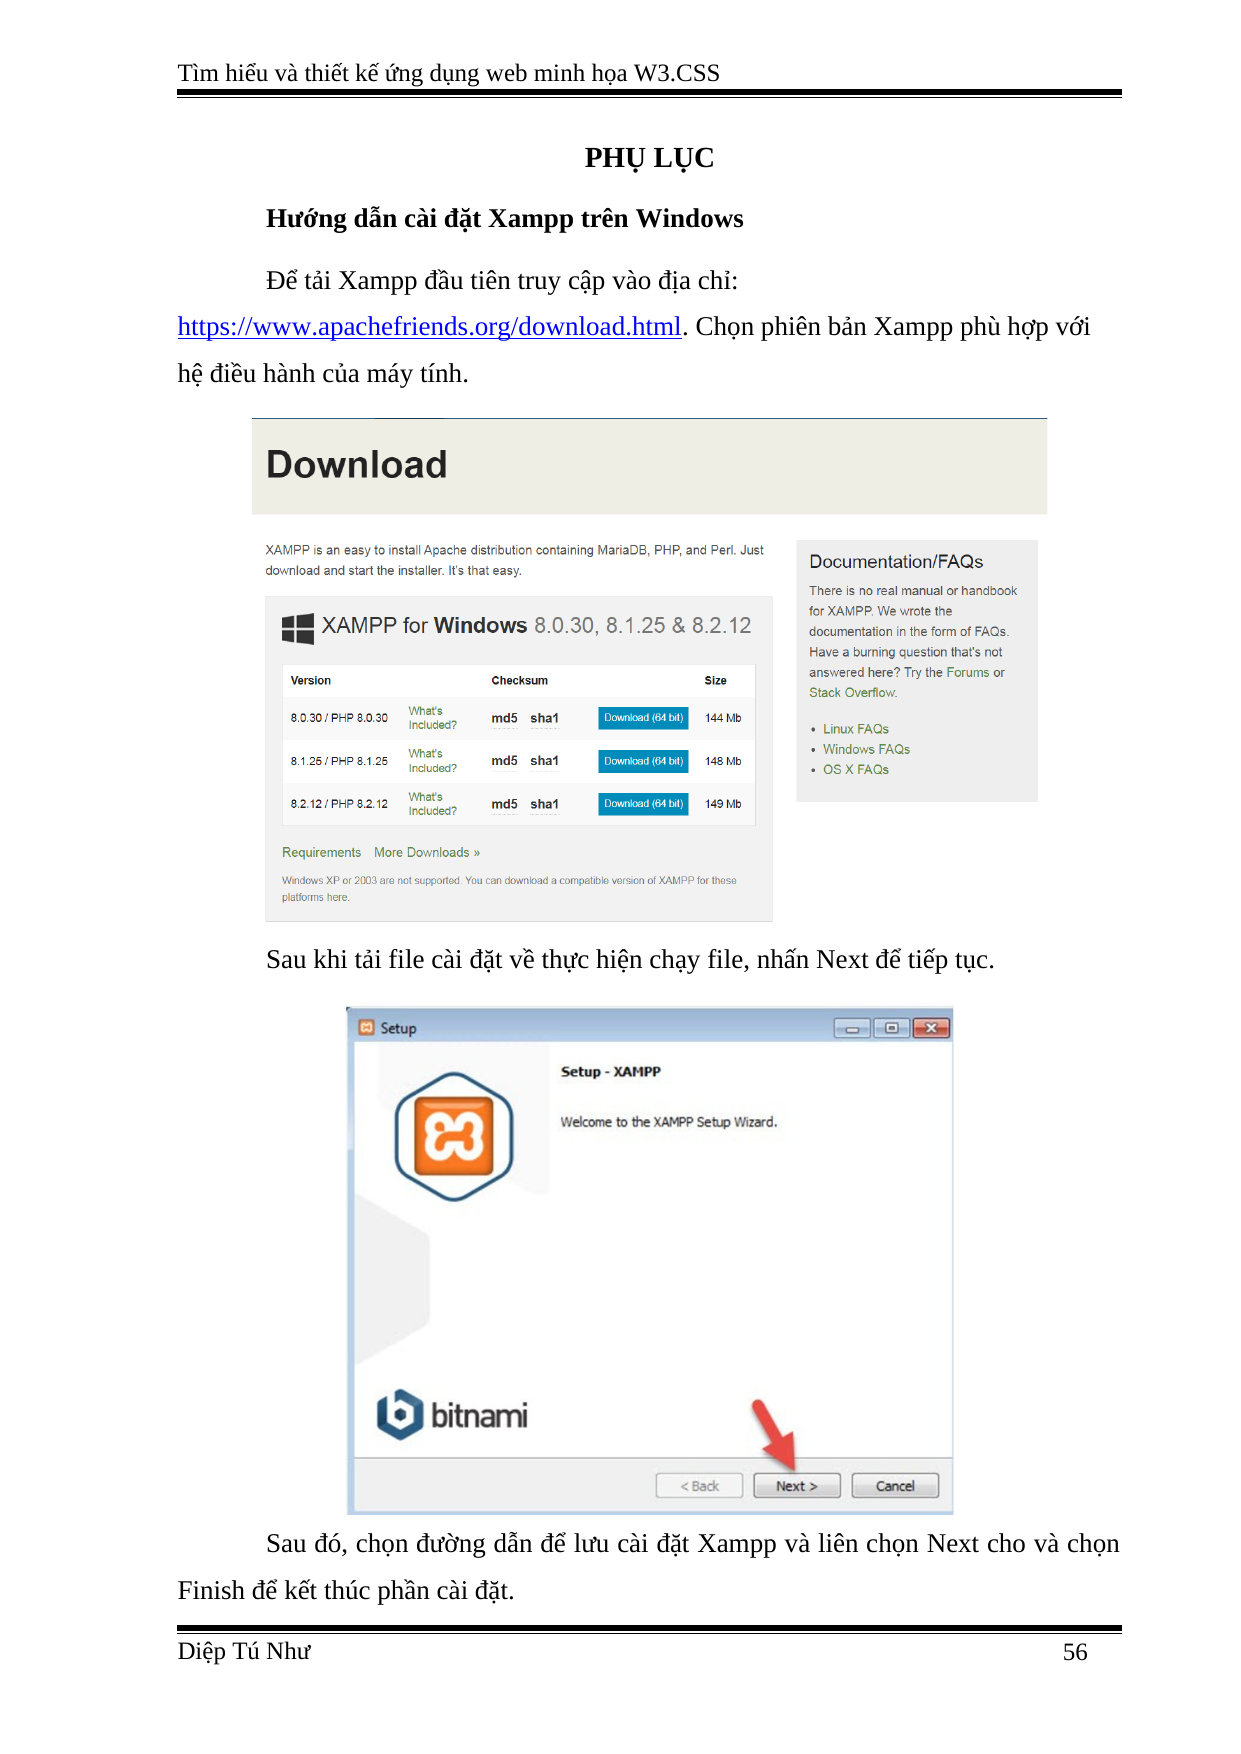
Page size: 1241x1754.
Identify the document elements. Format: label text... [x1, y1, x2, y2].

text Để tải Xampp đầu tiên truy cập vào địa chỉ: https://www.apachefriends.org/download.html. Chọn phiên bản Xampp phù hợp với hệ điều hành của máy tính. [177, 264, 1122, 388]
text Sau khi tải file cài đặt về thực hiện chạy file, nhấn Next để tiếp tục. [177, 943, 1122, 974]
picture [252, 418, 1048, 931]
text PHỤ LỤC [177, 140, 1122, 173]
text Hướng dẫn cài đặt Xampp trên Windows [177, 203, 1122, 234]
text Sau đó, chọn đường dẫn để lưu cài đặt Xampp và liên chọn Next cho và chọn Finish để kết thúc phần cài đặt. [177, 1527, 1122, 1605]
picture [345, 1004, 954, 1515]
